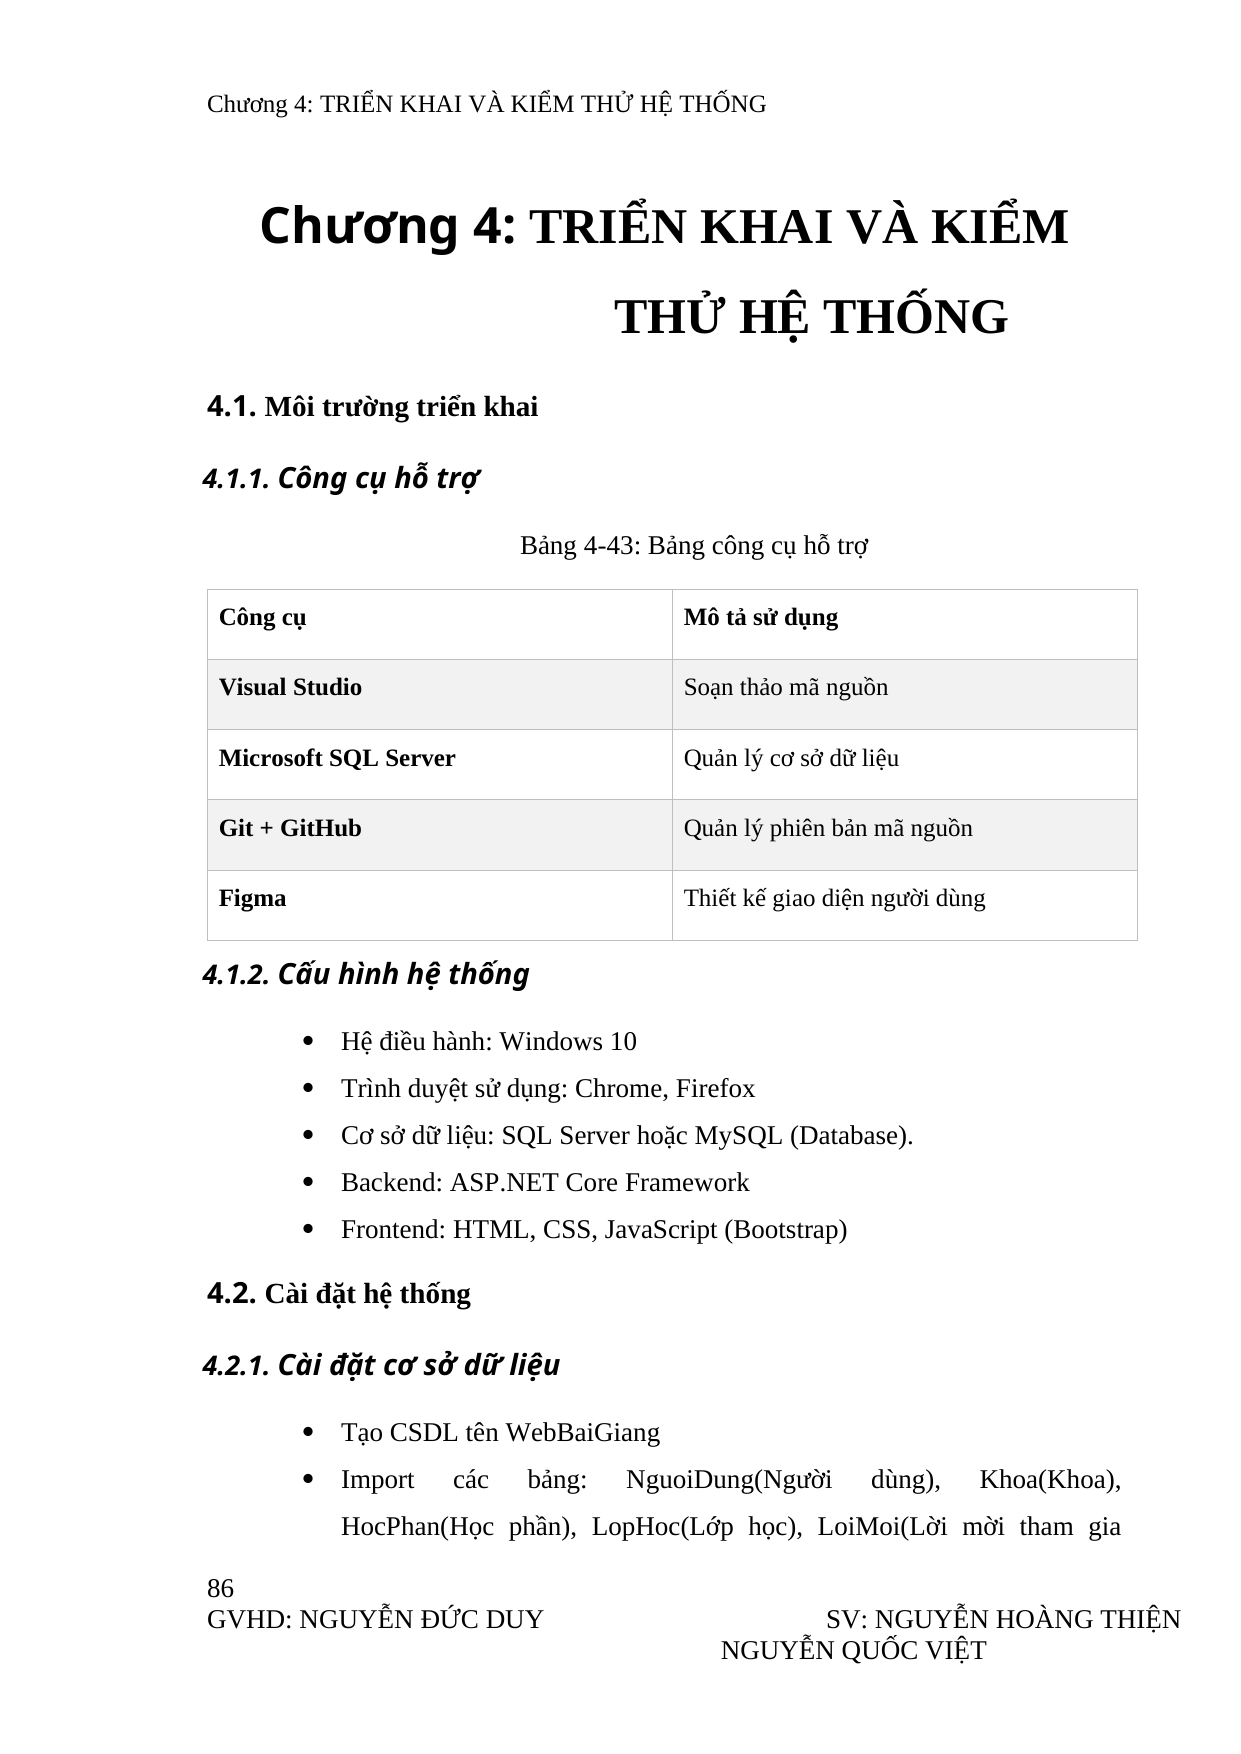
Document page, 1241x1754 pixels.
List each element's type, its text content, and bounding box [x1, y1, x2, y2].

list Frontend: HTML, CSS, JavaScript (Bootstrap) [303, 1213, 1122, 1244]
list Backend: ASP.NET Core Framework [303, 1166, 1122, 1197]
subtitle Môi trường triển khai [207, 385, 1122, 425]
subtitle TRIỂN KHAI VÀ KIỂM THỬ HỆ THỐNG [207, 190, 1122, 344]
subtitle Công cụ hỗ trợ [202, 457, 1122, 497]
list Trình duyệt sử dụng: Chrome, Firefox [303, 1072, 1122, 1104]
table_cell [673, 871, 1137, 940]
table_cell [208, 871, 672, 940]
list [303, 1463, 1122, 1541]
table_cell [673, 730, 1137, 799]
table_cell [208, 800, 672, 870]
subtitle Cài đặt cơ sở dữ liệu [202, 1344, 1122, 1384]
subtitle Cài đặt hệ thống [207, 1272, 1122, 1312]
list Cơ sở dữ liệu: SQL Server hoặc MySQL (Database). [303, 1119, 1122, 1151]
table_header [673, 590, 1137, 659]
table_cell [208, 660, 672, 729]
list Hệ điều hành: Windows 10 [303, 1026, 1122, 1057]
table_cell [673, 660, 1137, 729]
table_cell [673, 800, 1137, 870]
subtitle Cấu hình hệ thống [202, 953, 1122, 993]
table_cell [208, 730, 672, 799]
list Tạo CSDL tên WebBaiGiang [303, 1416, 1122, 1448]
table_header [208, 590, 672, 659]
